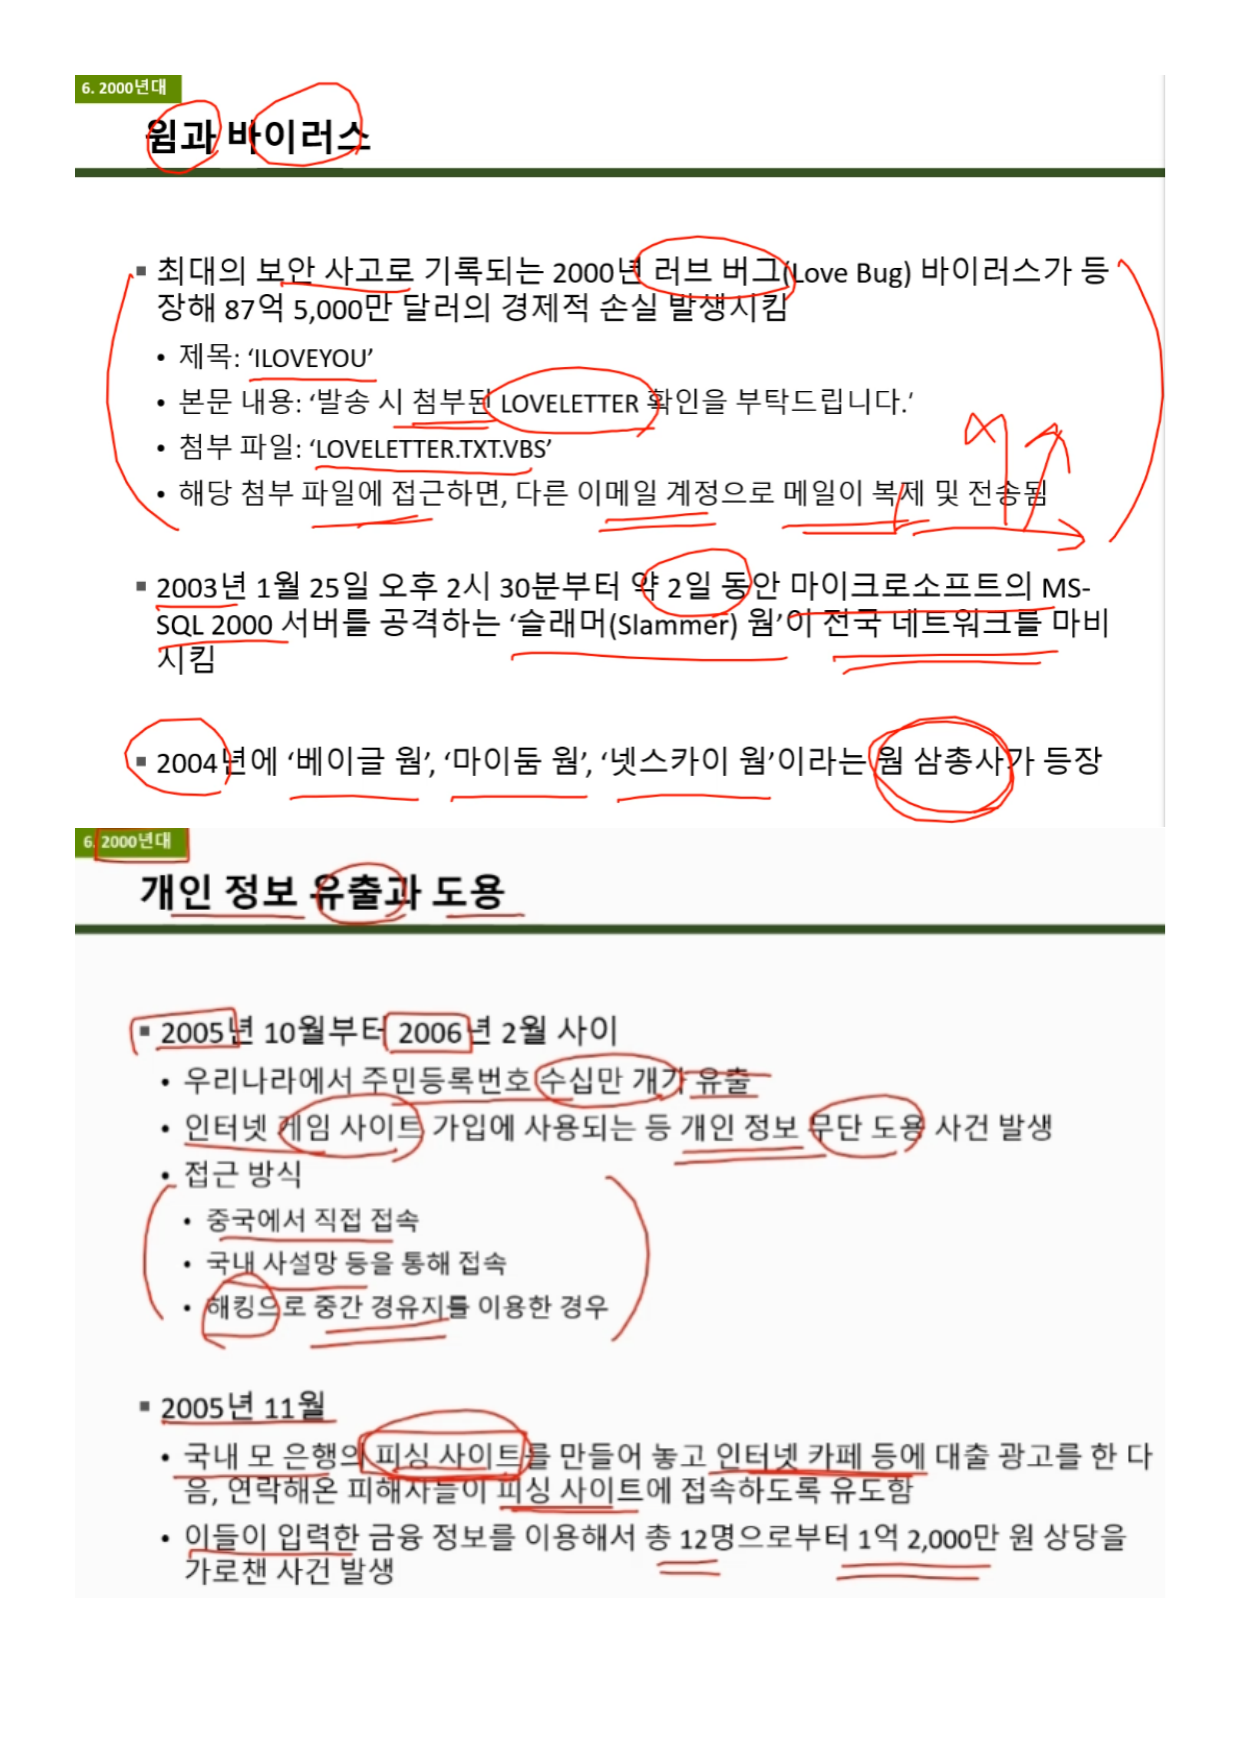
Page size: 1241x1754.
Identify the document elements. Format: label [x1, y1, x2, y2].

picture [75, 828, 1166, 1598]
picture [75, 75, 1166, 827]
